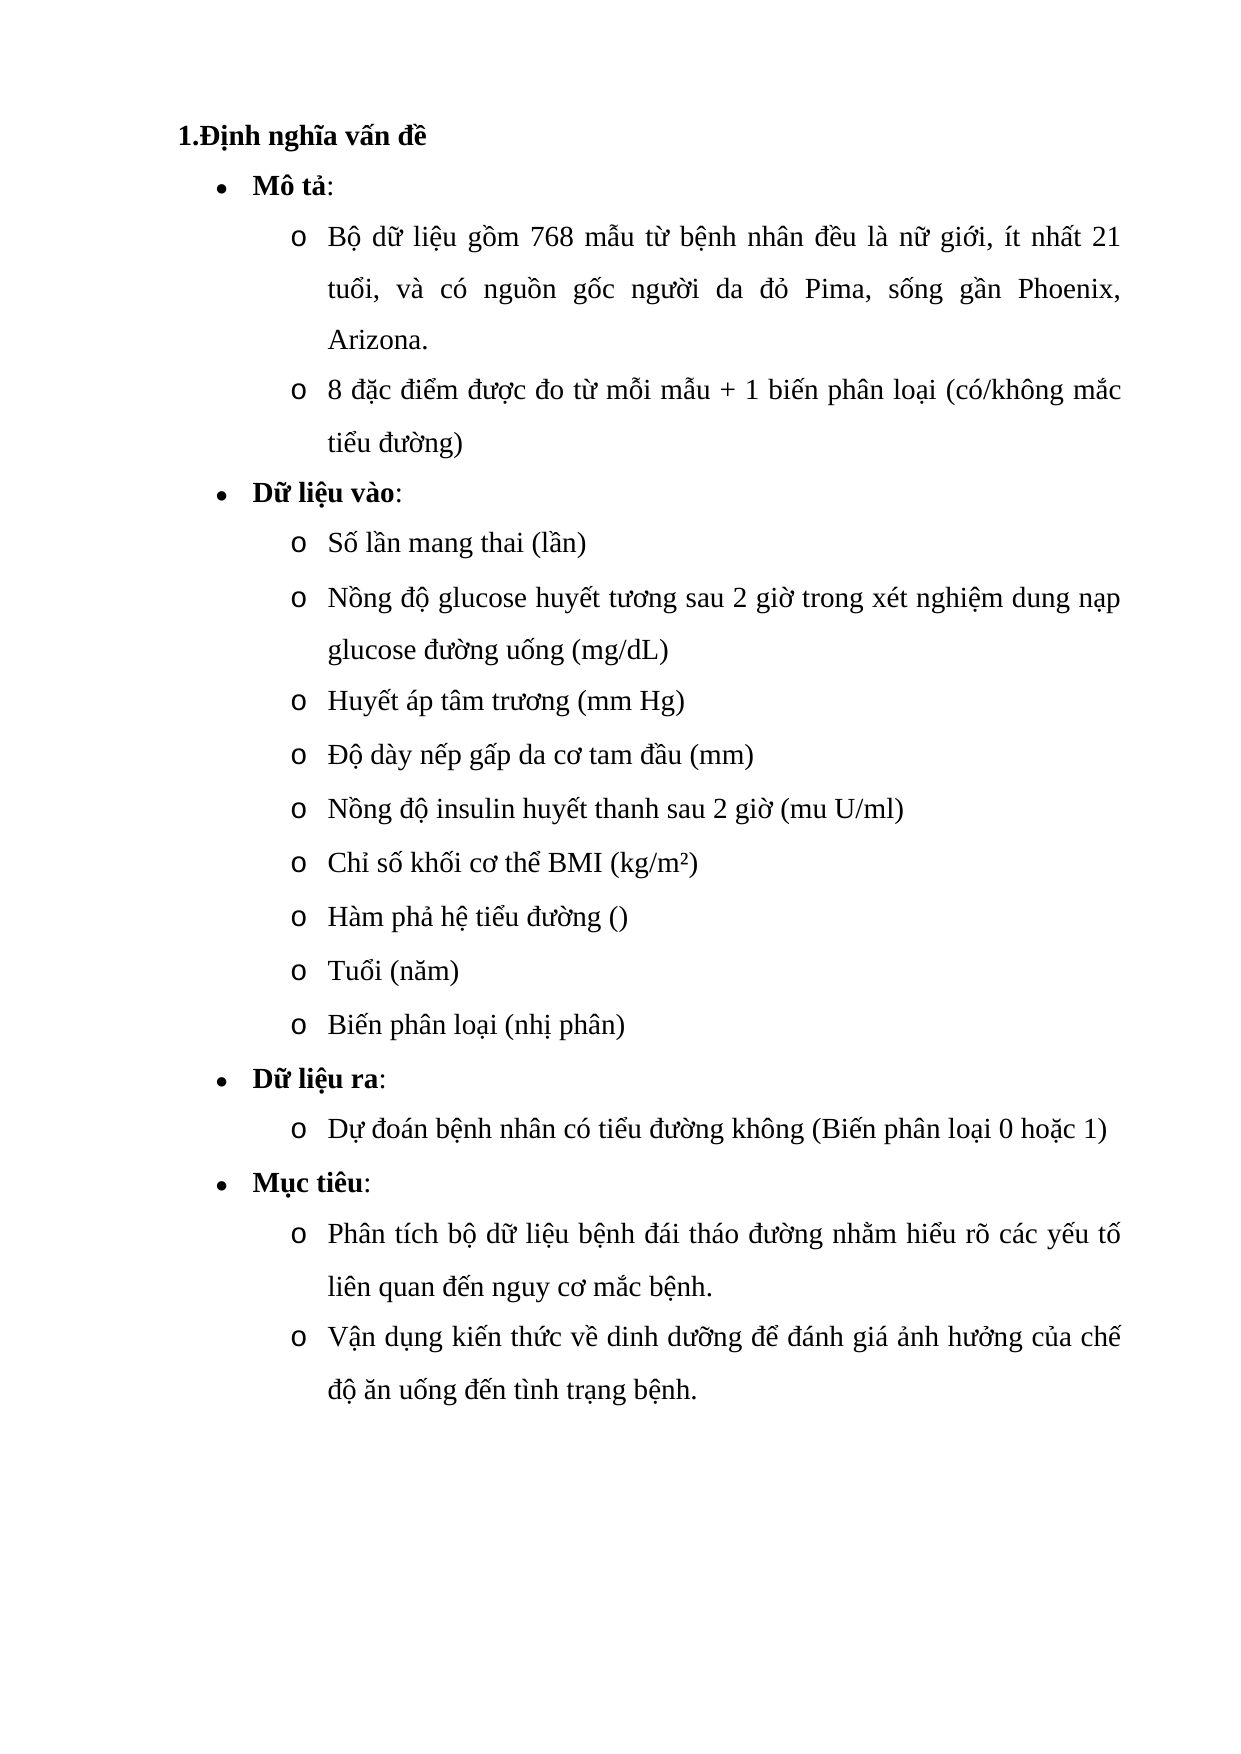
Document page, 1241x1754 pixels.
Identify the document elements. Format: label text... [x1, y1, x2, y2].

list Dữ liệu vào: [215, 475, 1122, 509]
subtitle 1.Định nghĩa vấn đề [177, 118, 1122, 152]
list Nồng độ insulin huyết thanh sau 2 giờ (mu U/ml) [290, 791, 1122, 827]
list Bộ dữ liệu gồm 768 mẫu từ bệnh nhân đều là nữ giới, ít nhất 21 tuổi, và có nguồn gốc người da đỏ Pima, sống gần Phoenix, Arizona. [290, 219, 1122, 355]
list Phân tích bộ dữ liệu bệnh đái tháo đường nhằm hiểu rõ các yếu tố liên quan đến nguy cơ mắc bệnh. [290, 1216, 1122, 1302]
list Mô tả: [215, 168, 1122, 202]
list Biến phân loại (nhị phân) [290, 1007, 1122, 1043]
list Mục tiêu: [215, 1166, 1122, 1199]
list Độ dày nếp gấp da cơ tam đầu (mm) [290, 737, 1122, 773]
list Chỉ số khối cơ thể BMI (kg/m²) [290, 845, 1122, 881]
list Dữ liệu ra: [215, 1061, 1122, 1095]
list Tuổi (năm) [290, 953, 1122, 989]
list Dự đoán bệnh nhân có tiểu đường không (Biến phân loại 0 hoặc 1) [290, 1112, 1122, 1148]
list Huyết áp tâm trương (mm Hg) [290, 683, 1122, 719]
list Số lần mang thai (lần) [290, 526, 1122, 562]
list Hàm phả hệ tiểu đường () [290, 899, 1122, 935]
list Vận dụng kiến thức về dinh dưỡng để đánh giá ảnh hưởng của chế độ ăn uống đến tình trạng bệnh. [290, 1319, 1122, 1405]
list Nồng độ glucose huyết tương sau 2 giờ trong xét nghiệm dung nạp glucose đường uống (mg/dL) [290, 580, 1122, 666]
list 8 đặc điểm được đo từ mỗi mẫu + 1 biến phân loại (có/không mắc tiểu đường) [290, 372, 1122, 458]
